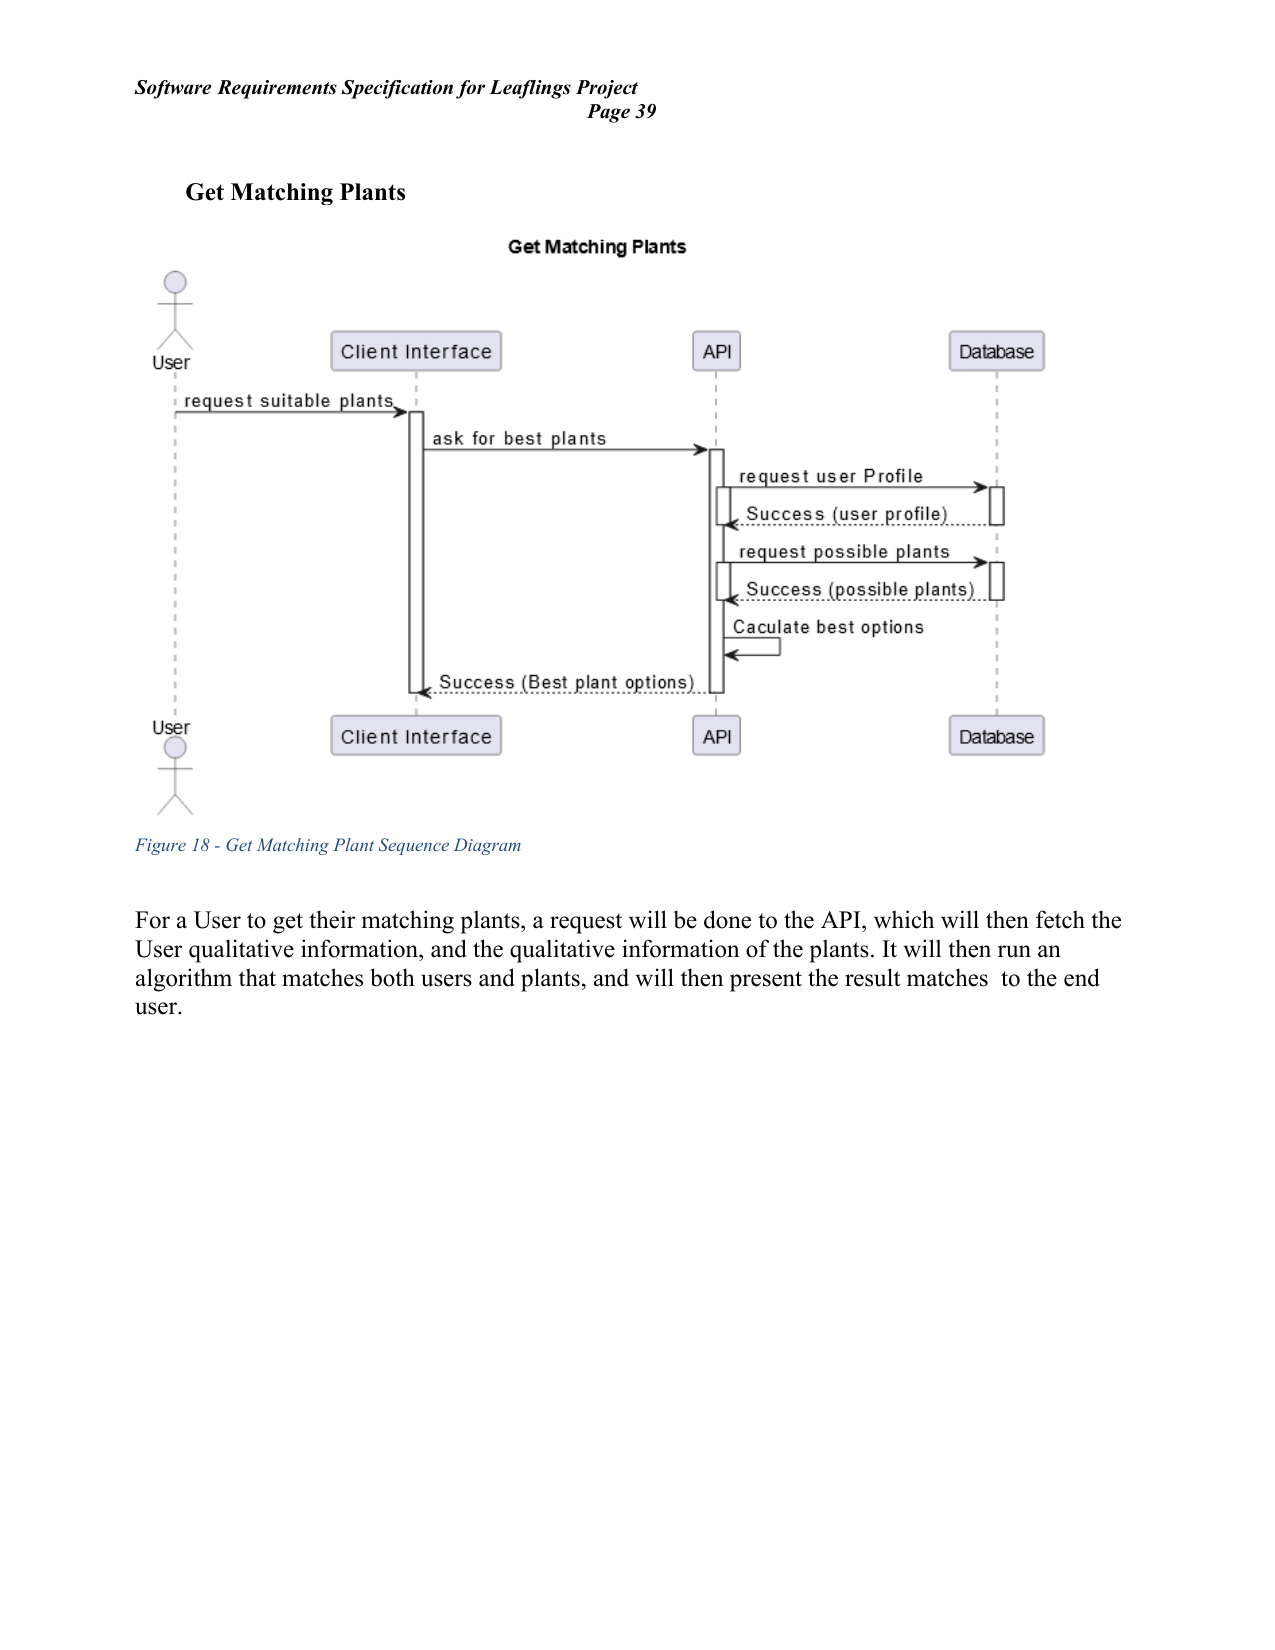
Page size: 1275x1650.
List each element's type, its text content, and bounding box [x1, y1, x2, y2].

text For a User to get their matching plants, a request will be done to the API, which will then fetch the User qualitative information, and the qualitative information of the plants. It will then run an algorithm that matches both users and plants, and will then present the result matches to the end user. [135, 905, 1140, 1020]
picture [135, 205, 1063, 834]
text Figure - Get Matching Plant Sequence Diagram [135, 834, 1140, 856]
